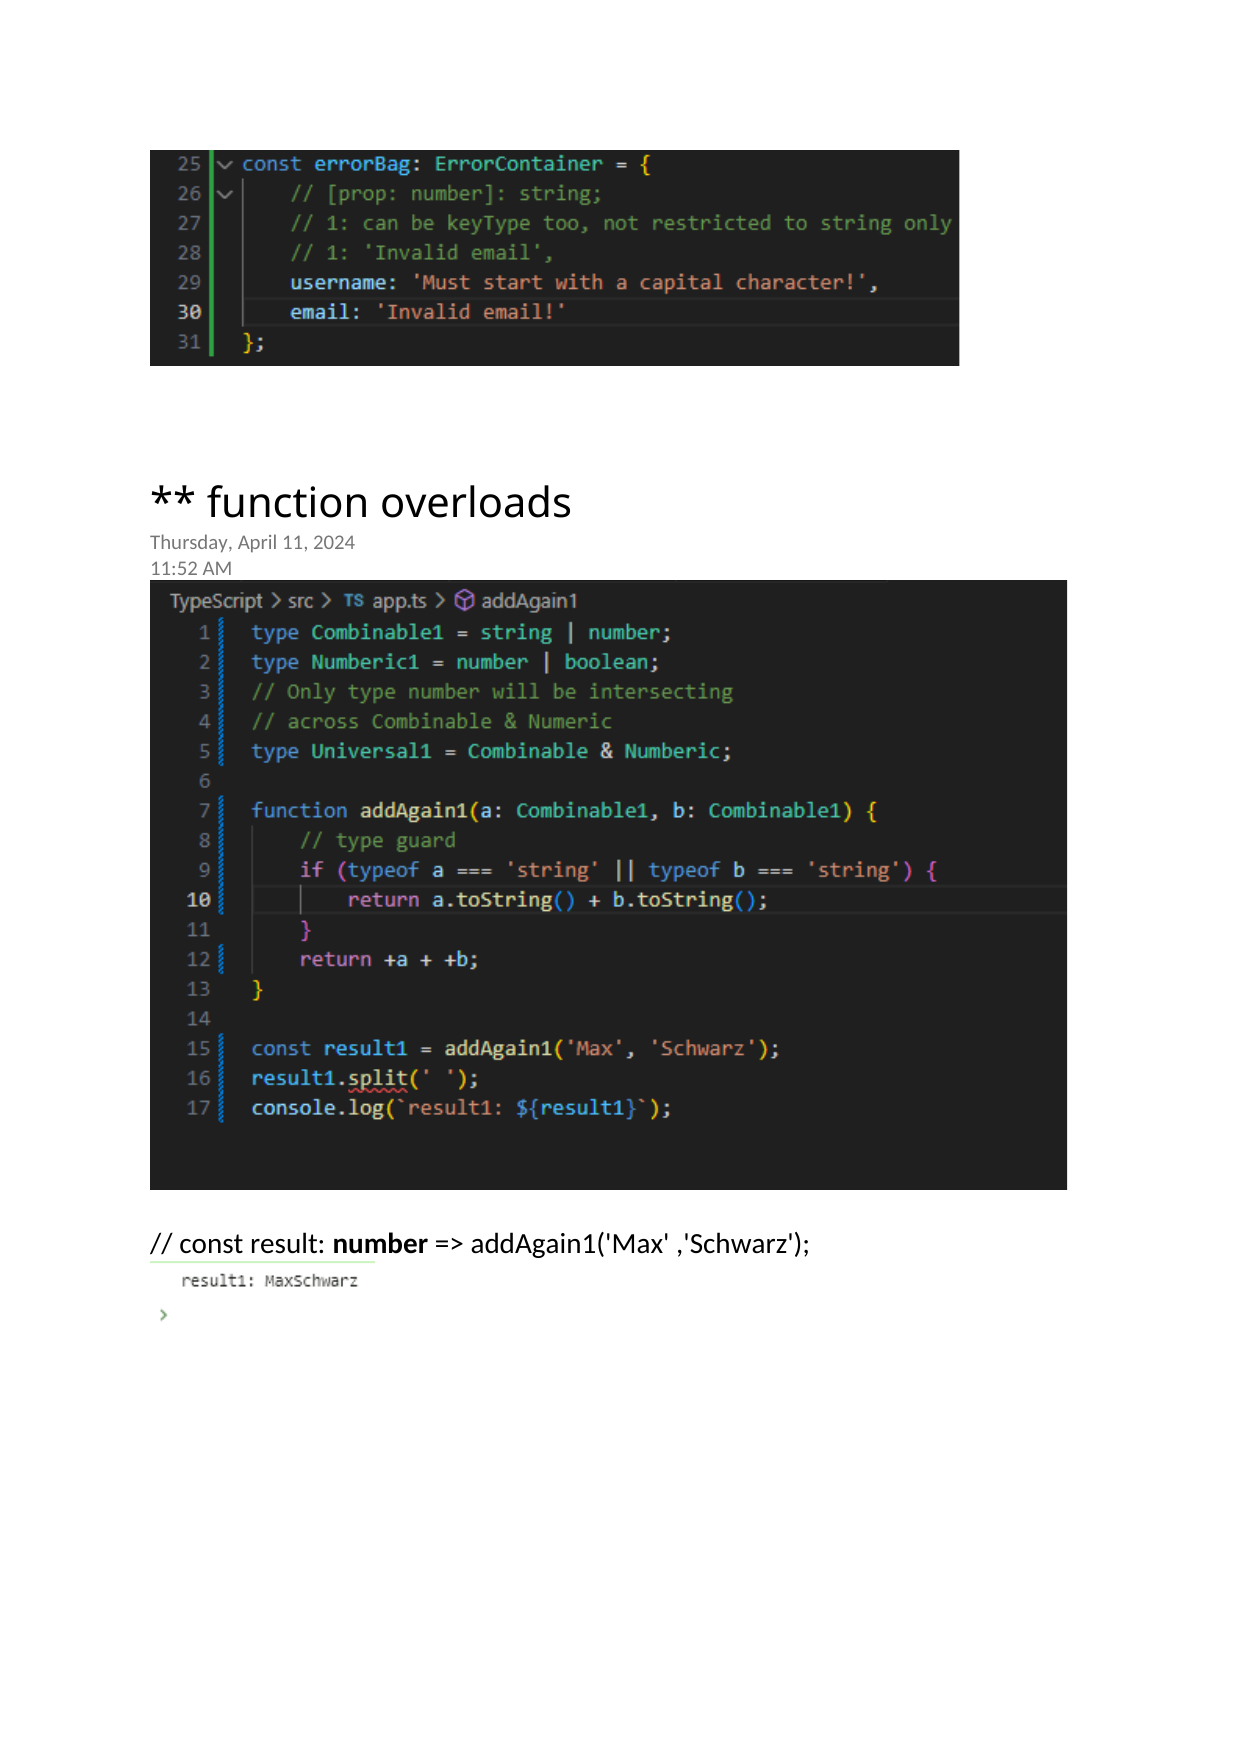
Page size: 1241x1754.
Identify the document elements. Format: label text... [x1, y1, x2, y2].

text 11:52 AM [150, 555, 1090, 580]
picture [150, 150, 960, 366]
text Thursday, April 11, 2024 [150, 529, 1090, 555]
text // const result: number => addAgain1('Max' ,'Schwarz'); [150, 1225, 1090, 1261]
text ** function overloads [150, 472, 1090, 529]
picture [150, 580, 1068, 1190]
picture [150, 1260, 375, 1394]
